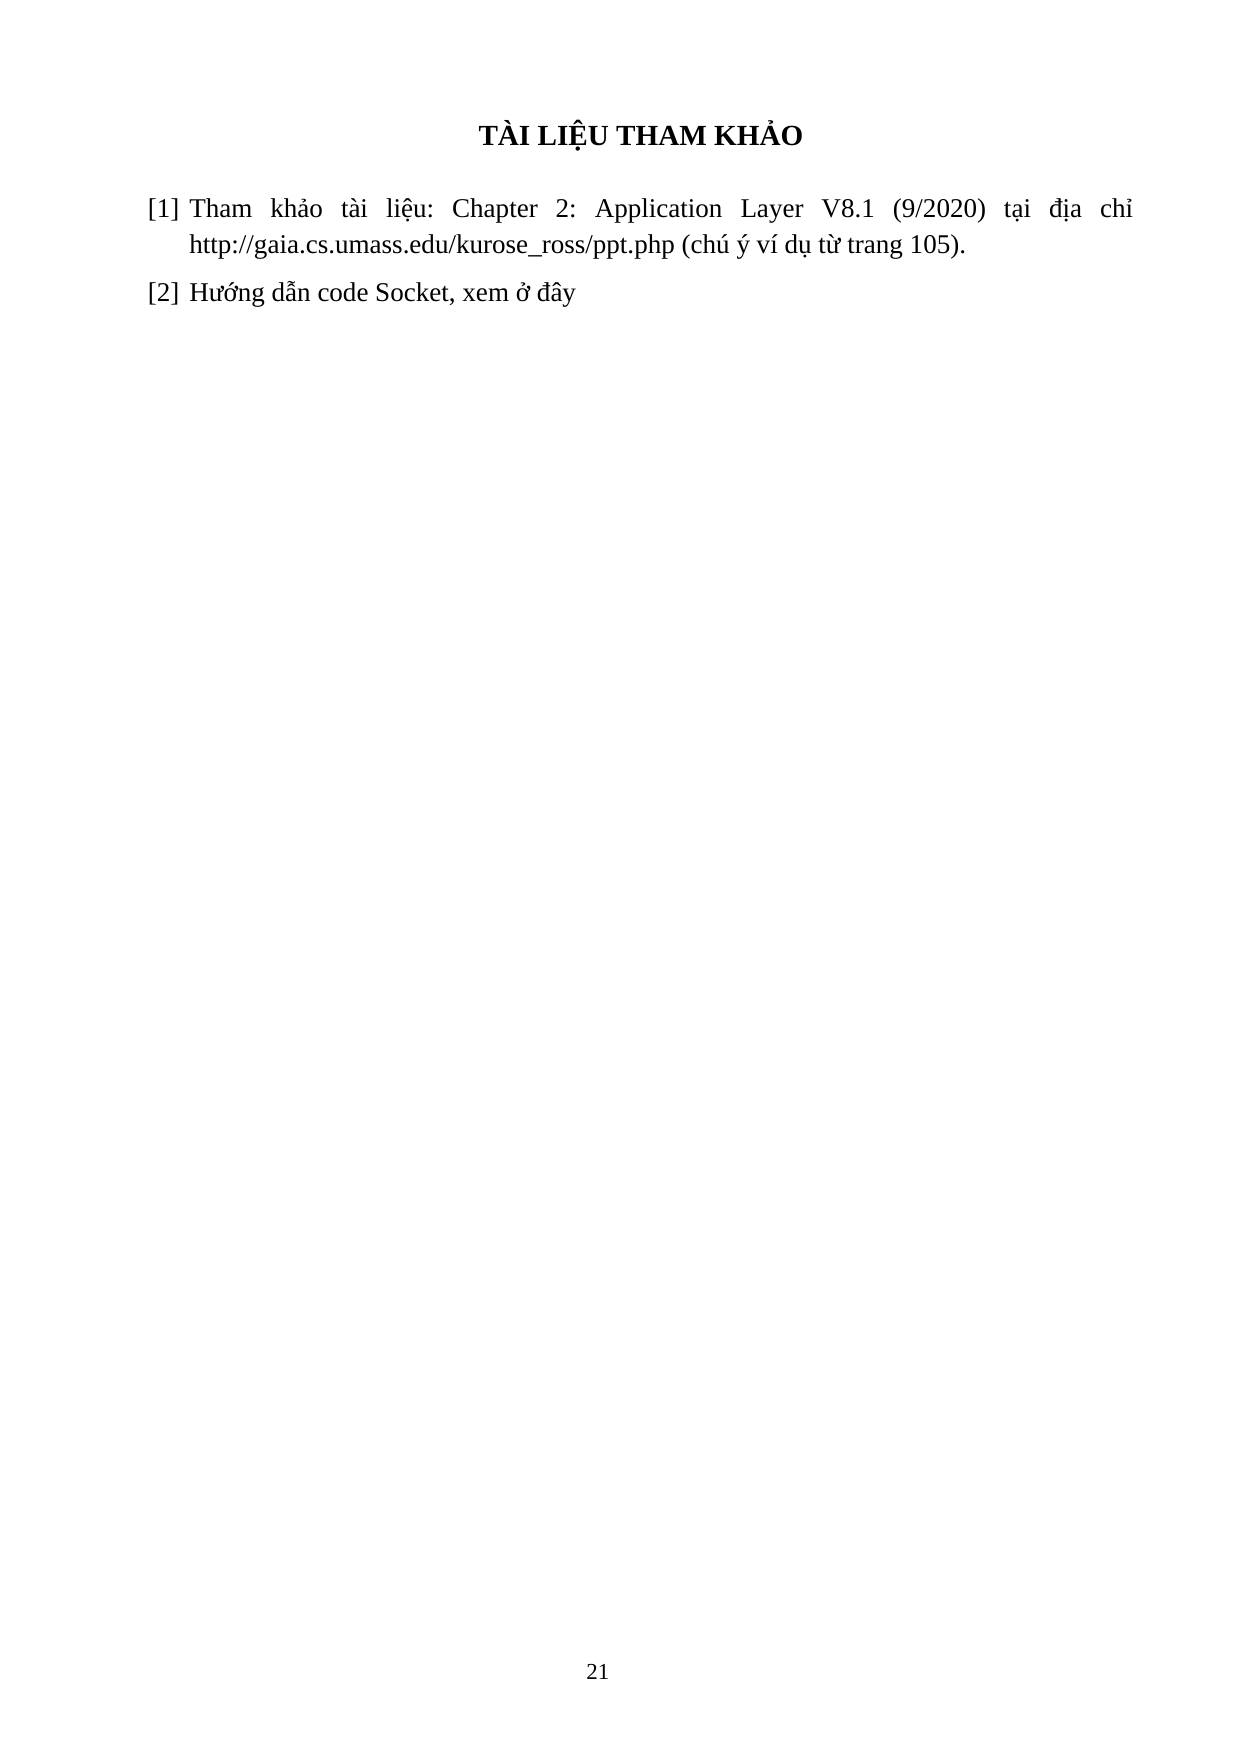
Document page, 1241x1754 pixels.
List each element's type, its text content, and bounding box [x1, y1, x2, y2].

text Tham khảo tài liệu: Chapter 2: Application Layer V8.1 (9/2020) tại địa chỉ http://gaia.cs.umass.edu/kurose_ross/ppt.php (chú ý ví dụ từ trang 105). [148, 192, 1134, 259]
text Hướng dẫn code Socket, xem ở đây [148, 276, 1134, 308]
text TÀI LIỆU THAM KHẢO [148, 118, 1134, 152]
